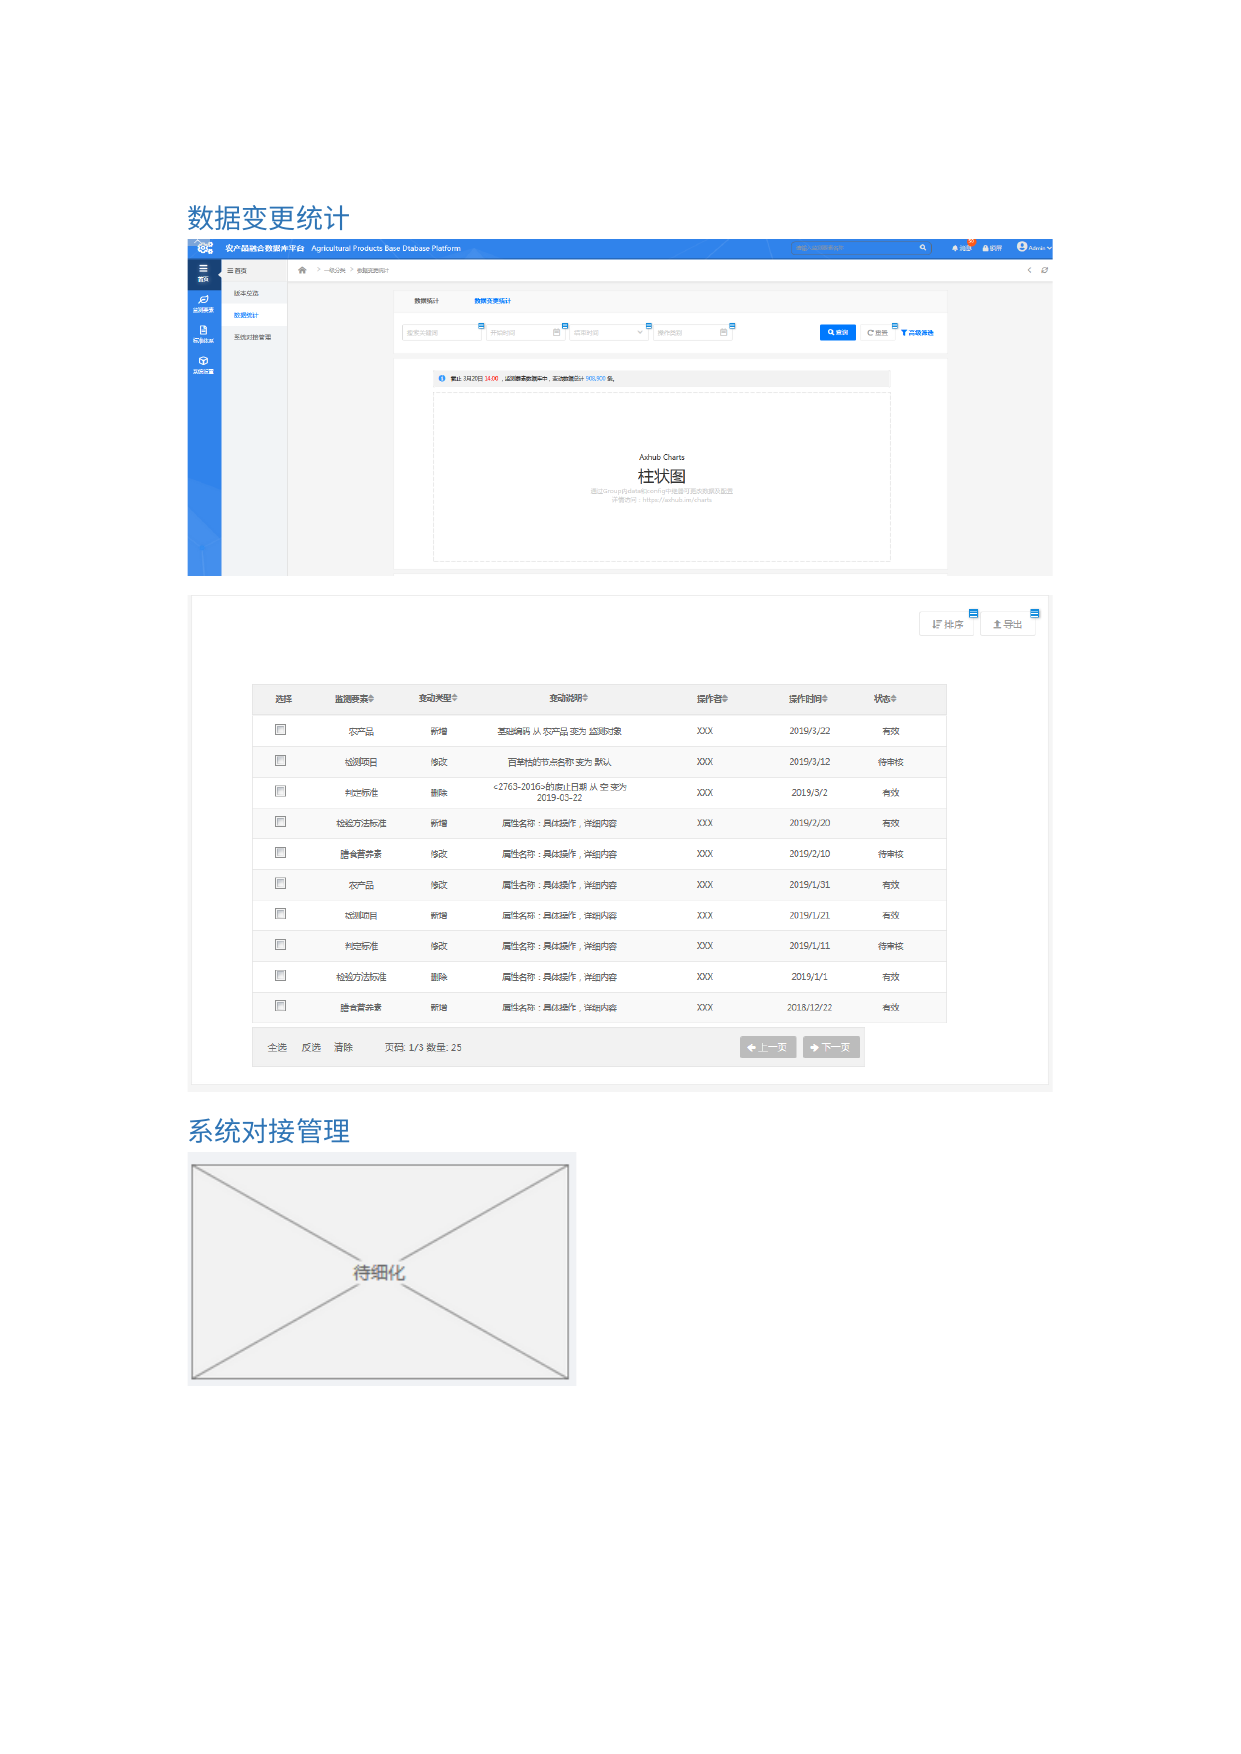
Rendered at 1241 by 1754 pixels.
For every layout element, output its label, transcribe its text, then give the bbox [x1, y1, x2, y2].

subtitle 数据变更统计 [187, 197, 1053, 236]
subtitle 系统对接管理 [187, 1110, 1053, 1149]
picture [187, 1152, 577, 1386]
picture [187, 239, 1053, 576]
picture [187, 595, 1053, 1092]
